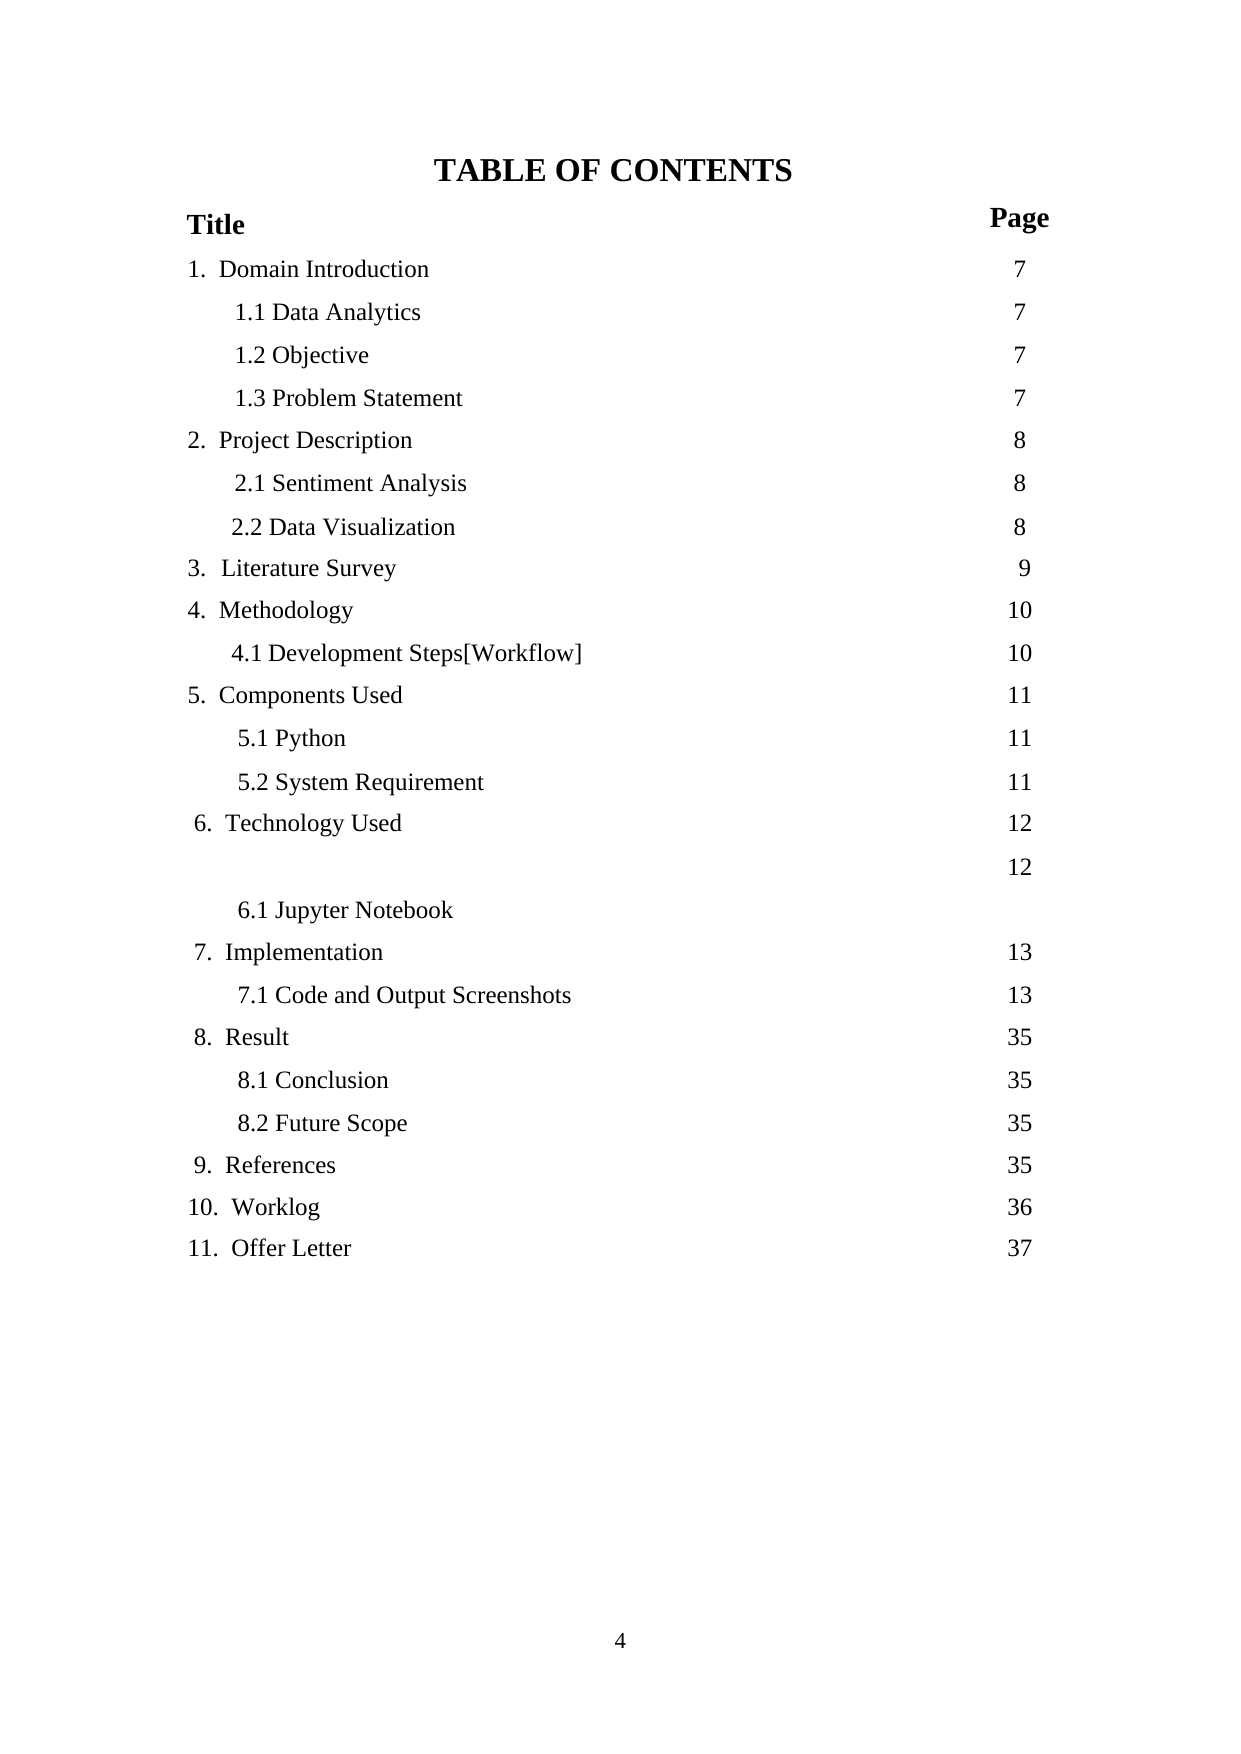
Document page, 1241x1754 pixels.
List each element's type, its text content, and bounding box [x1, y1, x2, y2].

table_cell 13 13 [948, 937, 1101, 1022]
table_cell 11. Offer Letter [139, 1234, 947, 1275]
table_cell 2. Project Description 2.1 Sentiment Analysis 2.2 Data Visualization [139, 425, 947, 553]
table_cell 7 7 7 7 [948, 254, 1101, 425]
table_cell 8. Result 8.1 Conclusion 8.2 Future Scope [139, 1022, 947, 1150]
table_cell 36 [948, 1192, 1101, 1233]
table_cell 37 [948, 1234, 1101, 1275]
table_cell 10 10 [948, 595, 1101, 680]
table_cell 11 11 11 [948, 680, 1101, 808]
table_header Page [948, 150, 1101, 254]
table_cell 35 [948, 1150, 1101, 1192]
table_cell 9. References [139, 1150, 947, 1192]
table_header TABLE OF CONTENTS Title [139, 150, 947, 254]
table_cell 10. Worklog [139, 1192, 947, 1233]
table_cell 4. Methodology 4.1 Development Steps[Workflow] [139, 595, 947, 680]
table_cell 8 8 8 [948, 425, 1101, 553]
table_cell 1. Domain Introduction Data Analytics Objective Problem Statement [139, 254, 947, 425]
table_cell 7. Implementation 7.1 Code and Output Screenshots [139, 937, 947, 1022]
table_cell 3. Literature Survey [139, 554, 947, 595]
table_cell 9 [948, 554, 1101, 595]
table_cell 6. Technology Used 6.1 Jupyter Notebook [139, 809, 947, 937]
table_cell 12 12 [948, 809, 1101, 937]
table_cell 5. Components Used 5.1 Python 5.2 System Requirement [139, 680, 947, 808]
table_cell 35 35 35 [948, 1022, 1101, 1150]
